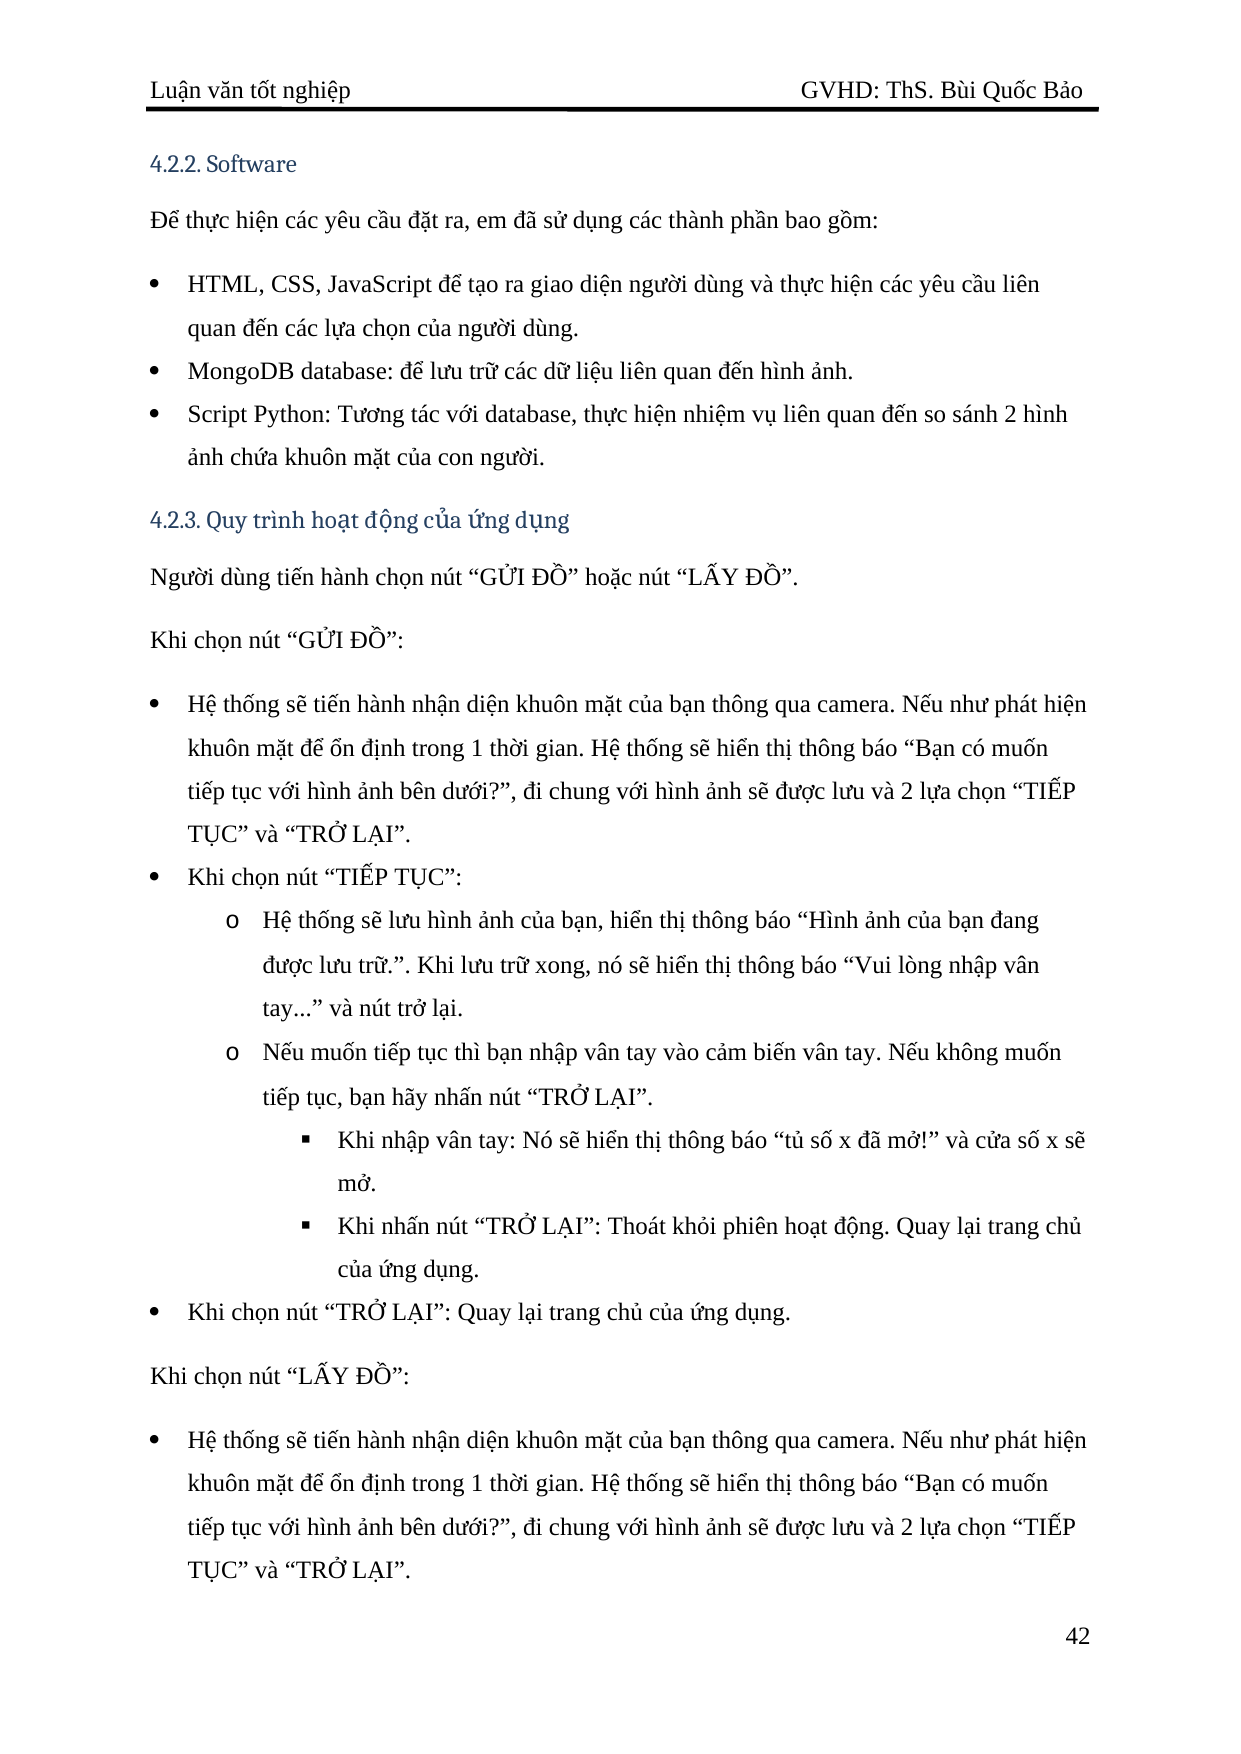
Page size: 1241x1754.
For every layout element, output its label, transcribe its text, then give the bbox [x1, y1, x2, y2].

list HTML, CSS, JavaScript để tạo ra giao diện người dùng và thực hiện các yêu cầu liên quan đến các lựa chọn của người dùng. [150, 269, 1090, 341]
list Nếu muốn tiếp tục thì bạn nhập vân tay vào cảm biến vân tay. Nếu không muốn tiếp tục, bạn hãy nhấn nút “TRỞ LẠI”. [225, 1037, 1090, 1111]
text Khi chọn nút “GỬI ĐỒ”: [150, 626, 1090, 654]
list Khi chọn nút “TIẾP TỤC”: [150, 862, 1090, 891]
list Hệ thống sẽ tiến hành nhận diện khuôn mặt của bạn thông qua camera. Nếu như phát hiện khuôn mặt để ổn định trong 1 thời gian. Hệ thống sẽ hiển thị thông báo “Bạn có muốn tiếp tục với hình ảnh bên dưới?”, đi chung với hình ảnh sẽ được lưu và 2 lựa chọn “TIẾP TỤC” và “TRỞ LẠI”. [150, 689, 1090, 848]
list Khi chọn nút “TRỞ LẠI”: Quay lại trang chủ của ứng dụng. [150, 1297, 1090, 1326]
list Hệ thống sẽ tiến hành nhận diện khuôn mặt của bạn thông qua camera. Nếu như phát hiện khuôn mặt để ổn định trong 1 thời gian. Hệ thống sẽ hiển thị thông báo “Bạn có muốn tiếp tục với hình ảnh bên dưới?”, đi chung với hình ảnh sẽ được lưu và 2 lựa chọn “TIẾP TỤC” và “TRỞ LẠI”. [150, 1425, 1090, 1583]
text Khi chọn nút “LẤY ĐỒ”: [150, 1361, 1090, 1390]
list Hệ thống sẽ lưu hình ảnh của bạn, hiển thị thông báo “Hình ảnh của bạn đang được lưu trữ.”. Khi lưu trữ xong, nó sẽ hiển thị thông báo “Vui lòng nhập vân tay...” và nút trở lại. [225, 905, 1090, 1022]
text Để thực hiện các yêu cầu đặt ra, em đã sử dụng các thành phần bao gồm: [150, 206, 1090, 234]
subtitle 4.2.3. Quy trình hoạt động của ứng dụng [150, 506, 1090, 535]
list Khi nhập vân tay: Nó sẽ hiển thị thông báo “tủ số x đã mở!” và cửa số x sẽ mở. [300, 1125, 1090, 1197]
subtitle 4.2.2. Software [150, 150, 1090, 179]
list MongoDB database: để lưu trữ các dữ liệu liên quan đến hình ảnh. [150, 356, 1090, 384]
list Khi nhấn nút “TRỞ LẠI”: Thoát khỏi phiên hoạt động. Quay lại trang chủ của ứng dụng. [300, 1211, 1090, 1283]
text Người dùng tiến hành chọn nút “GỬI ĐỒ” hoặc nút “LẤY ĐỒ”. [150, 562, 1090, 590]
list Script Python: Tương tác với database, thực hiện nhiệm vụ liên quan đến so sánh 2 hình ảnh chứa khuôn mặt của con người. [150, 399, 1090, 471]
